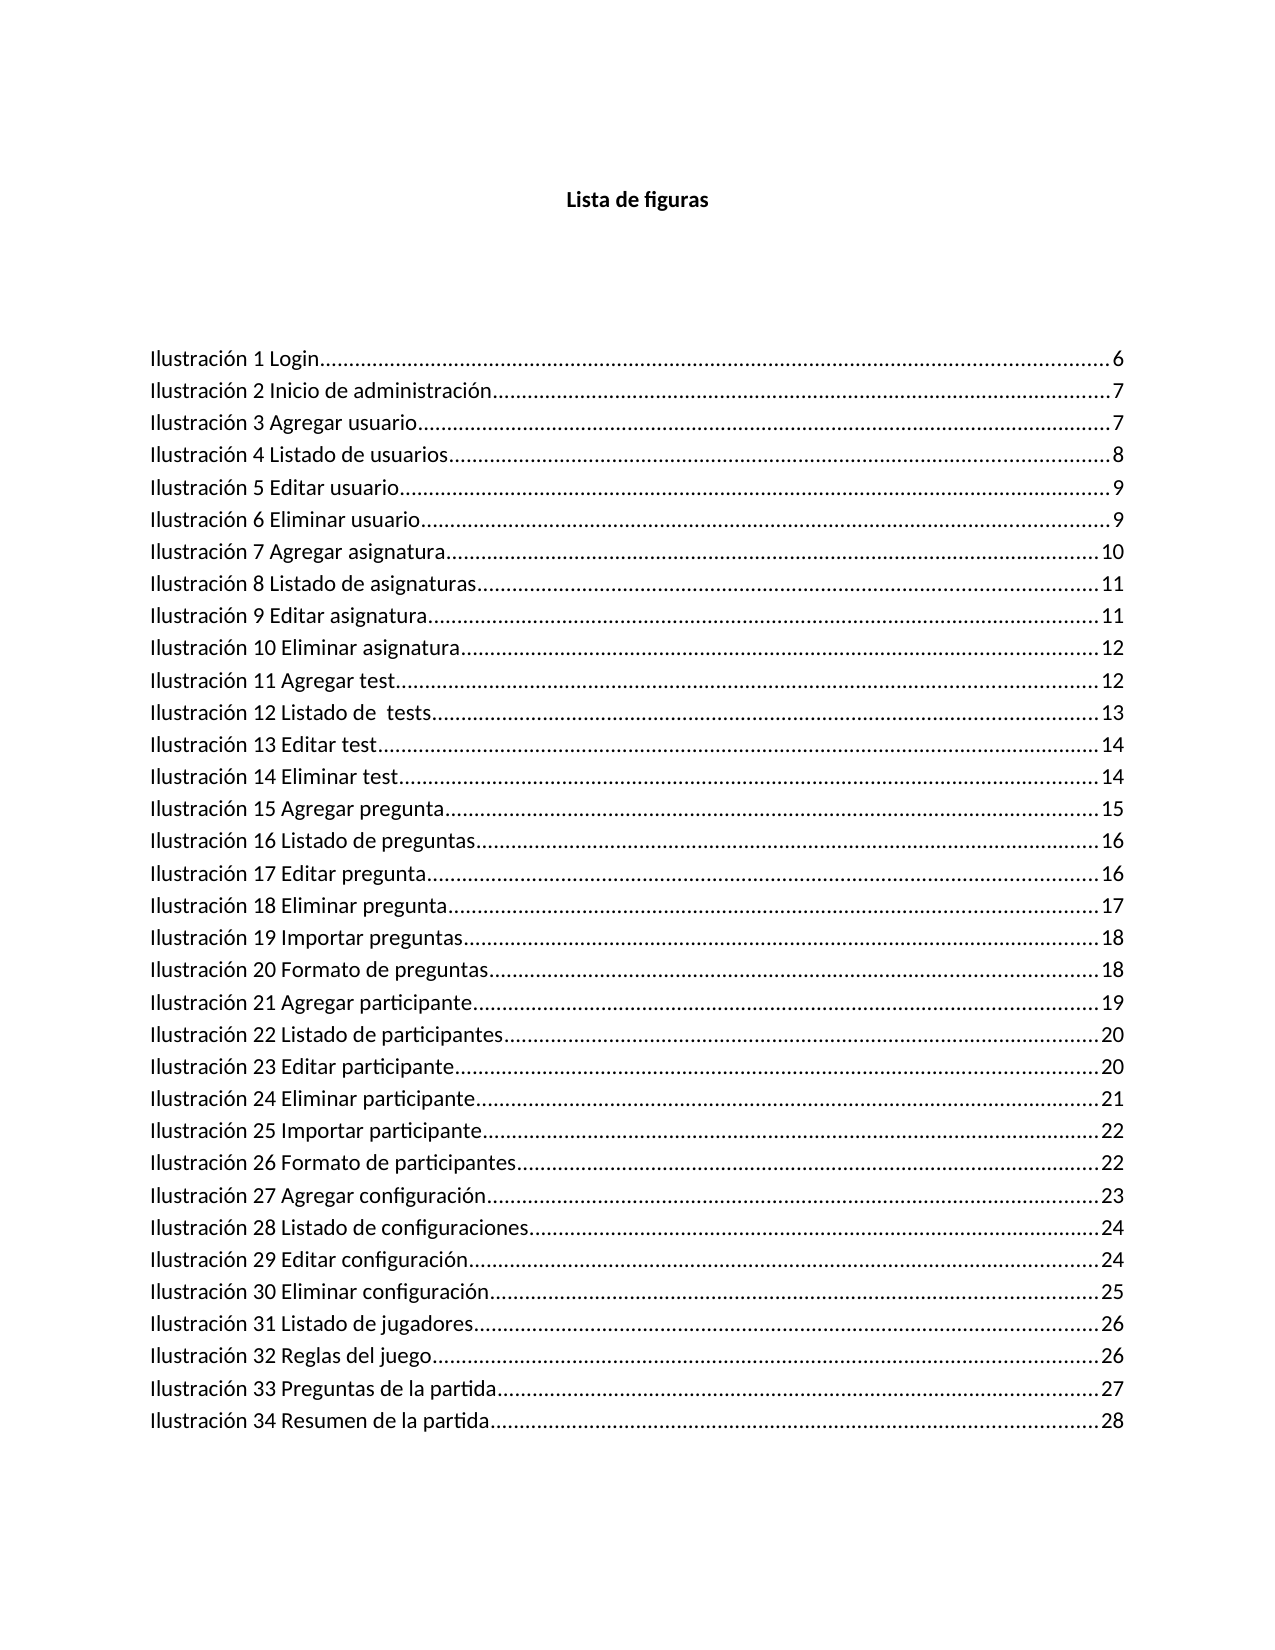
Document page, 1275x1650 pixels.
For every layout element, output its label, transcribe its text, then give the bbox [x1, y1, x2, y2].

text Ilustración 12 Listado de tests 13 [150, 698, 1125, 726]
text Ilustración 20 Formato de preguntas 18 [150, 955, 1125, 983]
text Ilustración 25 Importar participante 22 [150, 1116, 1125, 1144]
text Ilustración 34 Resumen de la partida 28 [150, 1406, 1125, 1434]
text Ilustración 27 Agregar configuración 23 [150, 1181, 1125, 1209]
text Ilustración 30 Eliminar configuración 25 [150, 1277, 1125, 1305]
text Ilustración 17 Editar pregunta 16 [150, 859, 1125, 887]
text Ilustración 13 Editar test 14 [150, 730, 1125, 758]
text Ilustración 9 Editar asignatura 11 [150, 601, 1125, 629]
text Ilustración 4 Listado de usuarios 8 [150, 440, 1125, 468]
text Ilustración 18 Eliminar pregunta 17 [150, 891, 1125, 919]
text Ilustración 1 Login 6 [150, 344, 1125, 372]
text Ilustración 3 Agregar usuario 7 [150, 408, 1125, 436]
text Ilustración 7 Agregar asignatura 10 [150, 537, 1125, 565]
text Ilustración 23 Editar participante 20 [150, 1052, 1125, 1080]
text Ilustración 26 Formato de participantes 22 [150, 1148, 1125, 1177]
text Ilustración 2 Inicio de administración 7 [150, 376, 1125, 404]
text Ilustración 15 Agregar pregunta 15 [150, 794, 1125, 822]
text Ilustración 5 Editar usuario 9 [150, 473, 1125, 501]
text Ilustración 14 Eliminar test 14 [150, 762, 1125, 790]
text Ilustración 32 Reglas del juego 26 [150, 1342, 1125, 1370]
text Ilustración 29 Editar configuración 24 [150, 1245, 1125, 1273]
list Lista de figuras [150, 185, 1125, 213]
text Ilustración 28 Listado de configuraciones 24 [150, 1213, 1125, 1241]
text Ilustración 31 Listado de jugadores 26 [150, 1309, 1125, 1337]
text Ilustración 21 Agregar participante 19 [150, 988, 1125, 1016]
text Ilustración 19 Importar preguntas 18 [150, 923, 1125, 951]
text Ilustración 22 Listado de participantes 20 [150, 1020, 1125, 1048]
text Ilustración 11 Agregar test 12 [150, 666, 1125, 694]
text Ilustración 6 Eliminar usuario 9 [150, 505, 1125, 533]
text Ilustración 8 Listado de asignaturas 11 [150, 569, 1125, 597]
text Ilustración 10 Eliminar asignatura 12 [150, 633, 1125, 662]
text Ilustración 24 Eliminar participante 21 [150, 1084, 1125, 1112]
text Ilustración 33 Preguntas de la partida 27 [150, 1374, 1125, 1402]
text Ilustración 16 Listado de preguntas 16 [150, 827, 1125, 855]
